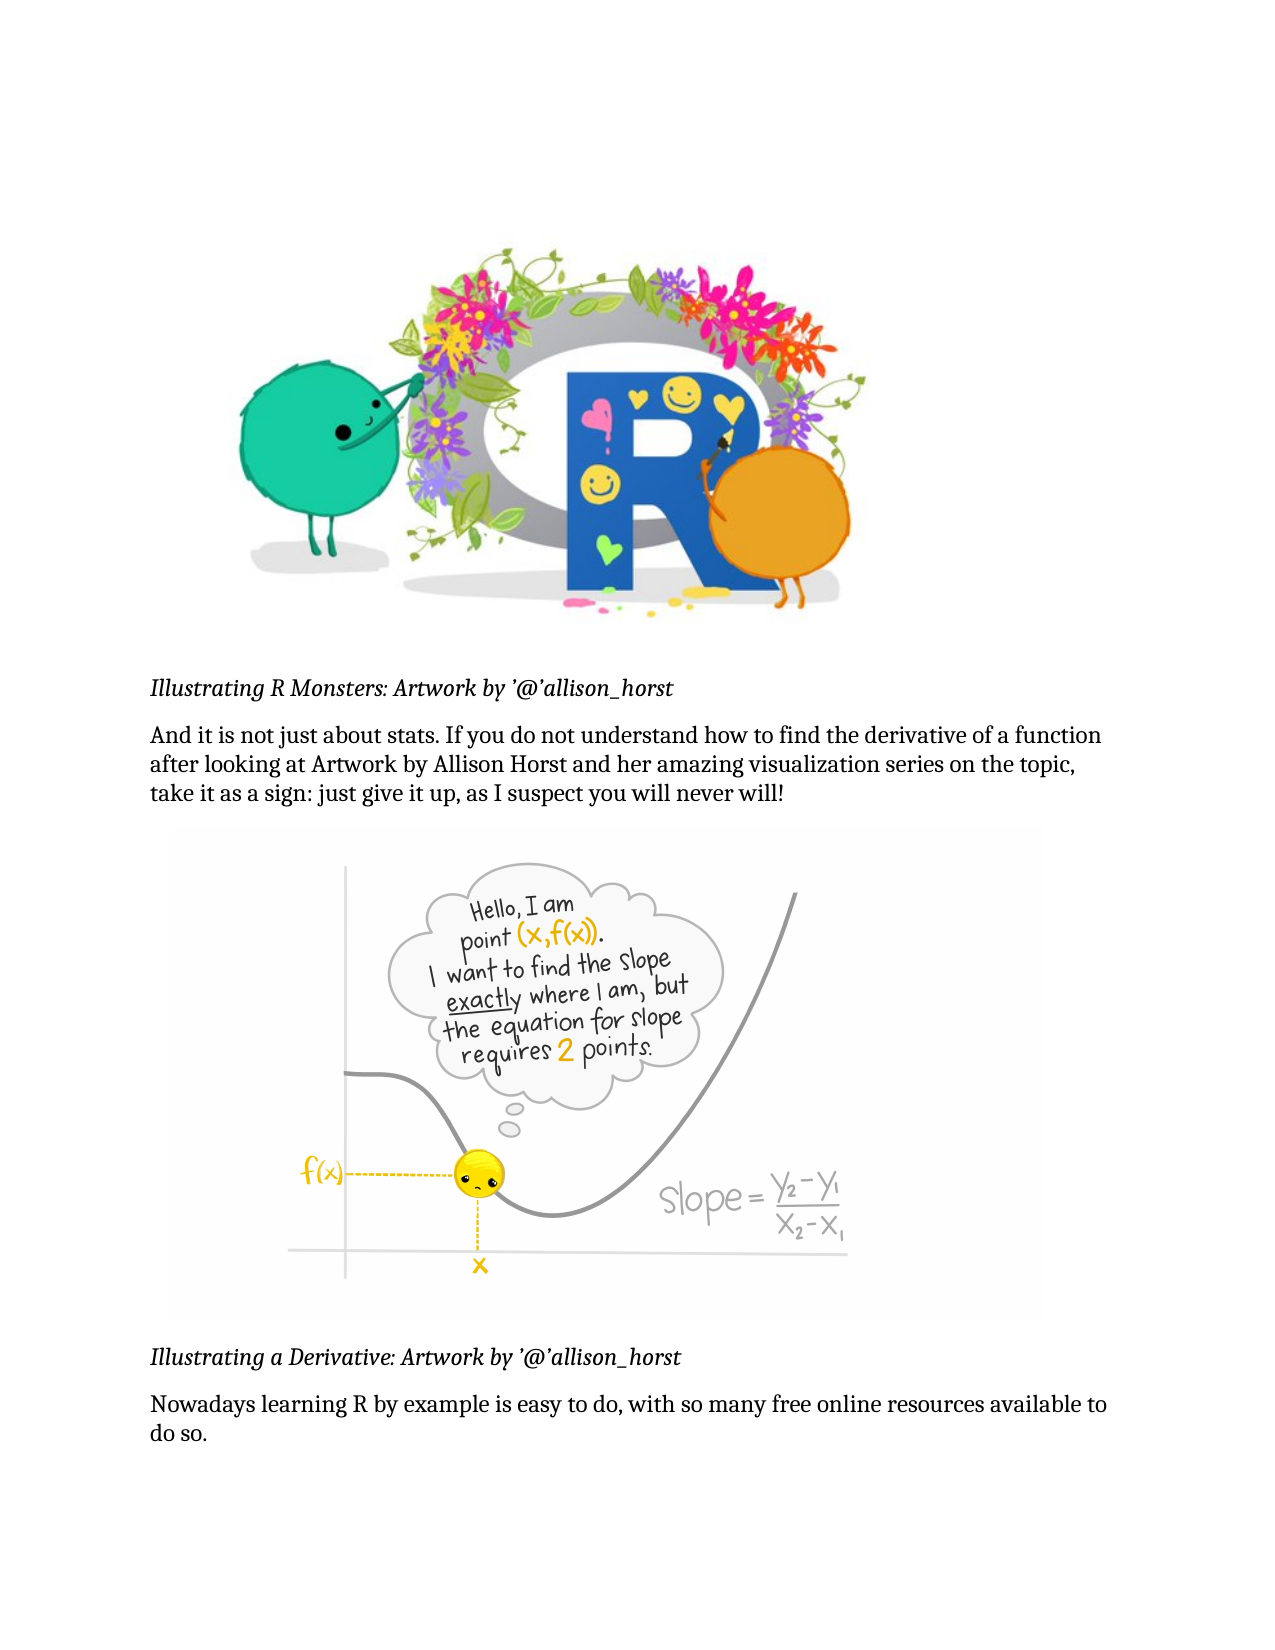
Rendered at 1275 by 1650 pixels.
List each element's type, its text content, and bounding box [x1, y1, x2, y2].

text Illustrating R Monsters: Artwork by ’@’allison_horst [150, 673, 1125, 702]
text Illustrating a Derivative: Artwork by ’@’allison_horst [150, 1343, 1125, 1371]
text And it is not just about stats. If you do not understand how to find the derivative of a function after looking at Artwork by Allison Horst and her amazing visualization series on the topic, take it as a sign: just give it up, as I suspect you will never will! [150, 721, 1125, 807]
text Nowadays learning R by example is easy to do, with so many free online resources available to do so. [150, 1390, 1125, 1448]
picture [168, 150, 1044, 653]
picture [168, 826, 1044, 1322]
